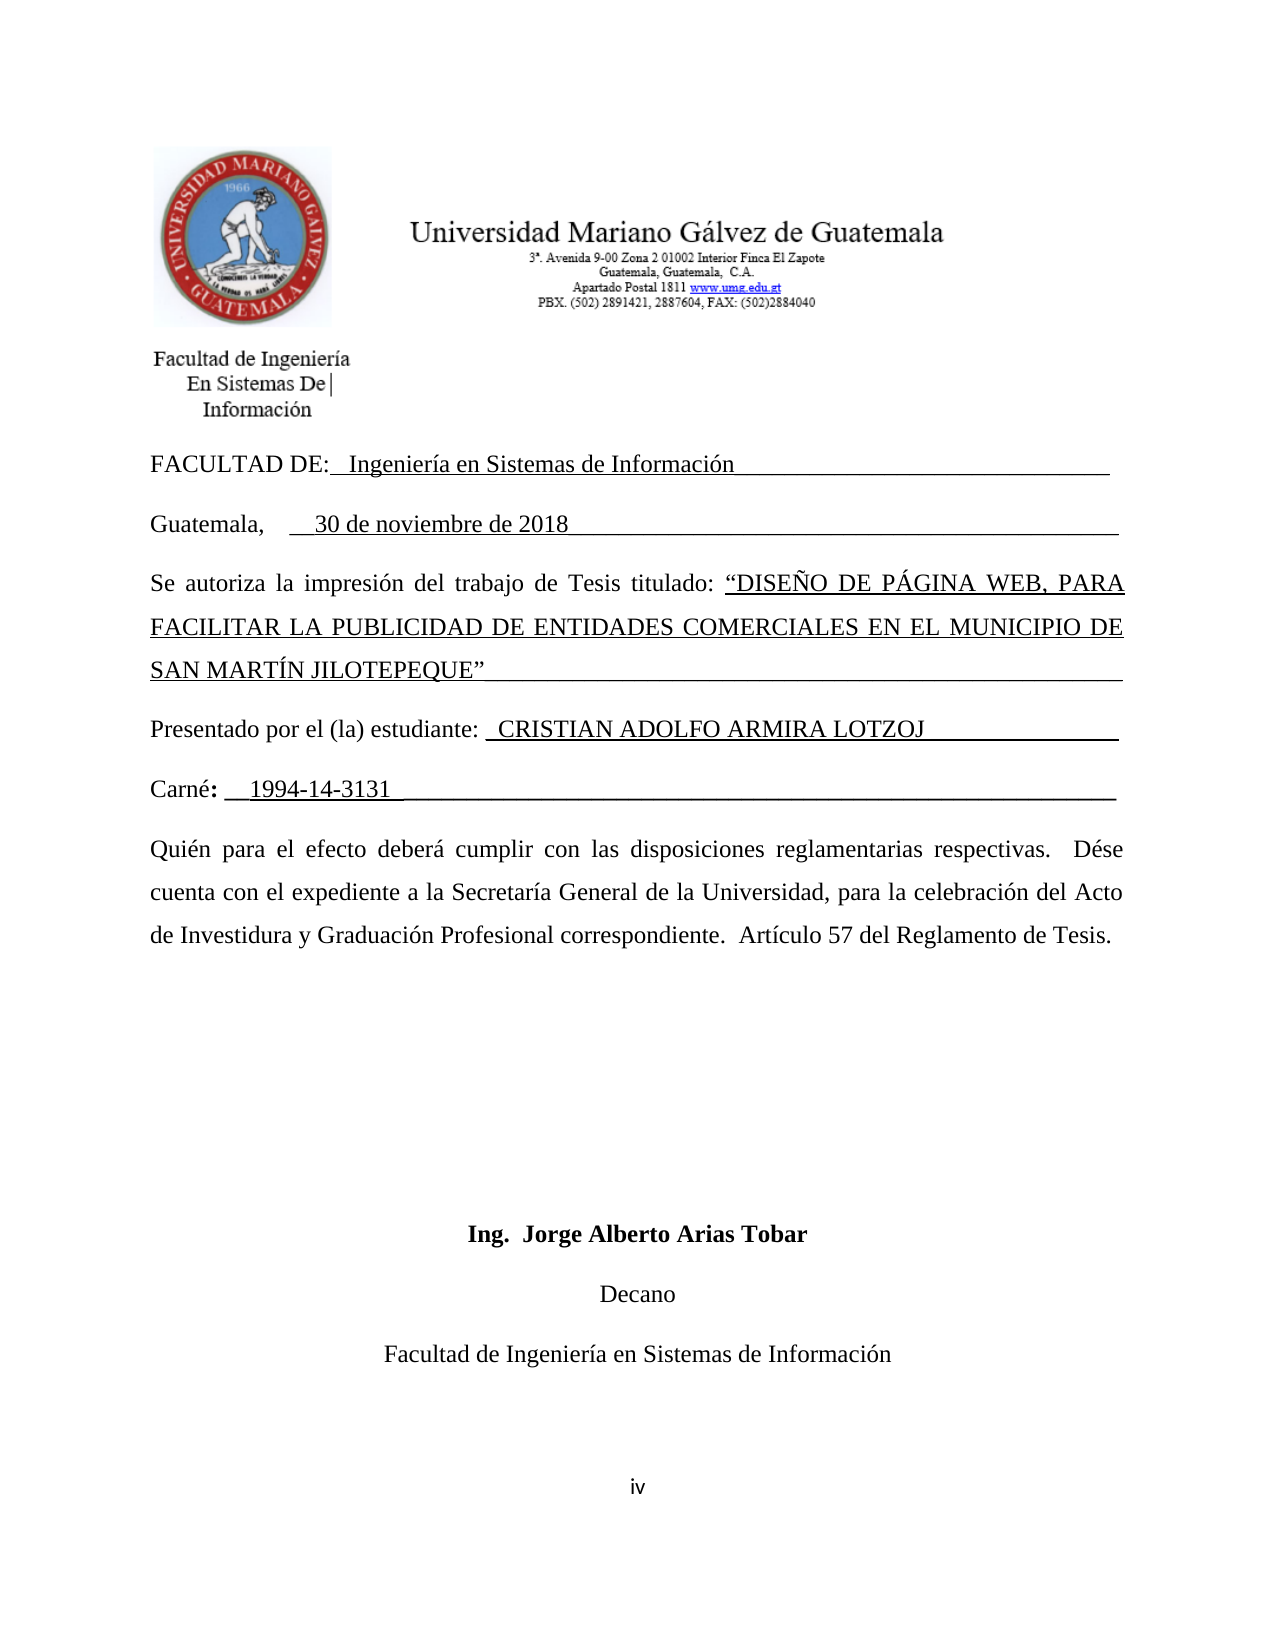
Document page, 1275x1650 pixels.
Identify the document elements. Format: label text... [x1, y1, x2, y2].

text Se autoriza la impresión del trabajo de Tesis titulado: “DISEÑO DE PÁGINA WEB, PARA FACILITAR LA PUBLICIDAD DE ENTIDADES COMERCIALES EN EL MUNICIPIO DE SAN MARTÍN JILOTEPEQUE”___________________________________________________ [150, 568, 1125, 683]
text Quién para el efecto deberá cumplir con las disposiciones reglamentarias respectivas. Dése cuenta con el expediente a la Secretaría General de la Universidad, para la celebración del Acto de Investidura y Graduación Profesional correspondiente. Artículo 57 del Reglamento de Tesis. [150, 834, 1125, 949]
text Presentado por el (la) estudiante: _CRISTIAN ADOLFO ARMIRA LOTZOJ _______________ [150, 714, 1125, 743]
text Guatemala, __30 de noviembre de 2018____________________________________________ [150, 509, 1125, 537]
picture [142, 136, 1118, 419]
text Ing. Jorge Alberto Arias Tobar [150, 1219, 1125, 1248]
text Facultad de Ingeniería en Sistemas de Información [150, 1339, 1125, 1368]
text Decano [150, 1279, 1125, 1308]
text Carné: __1994-14-3131__________________________________________________________ [150, 774, 1125, 803]
text FACULTAD DE: Ingeniería en Sistemas de Información______________________________ [150, 449, 1125, 478]
